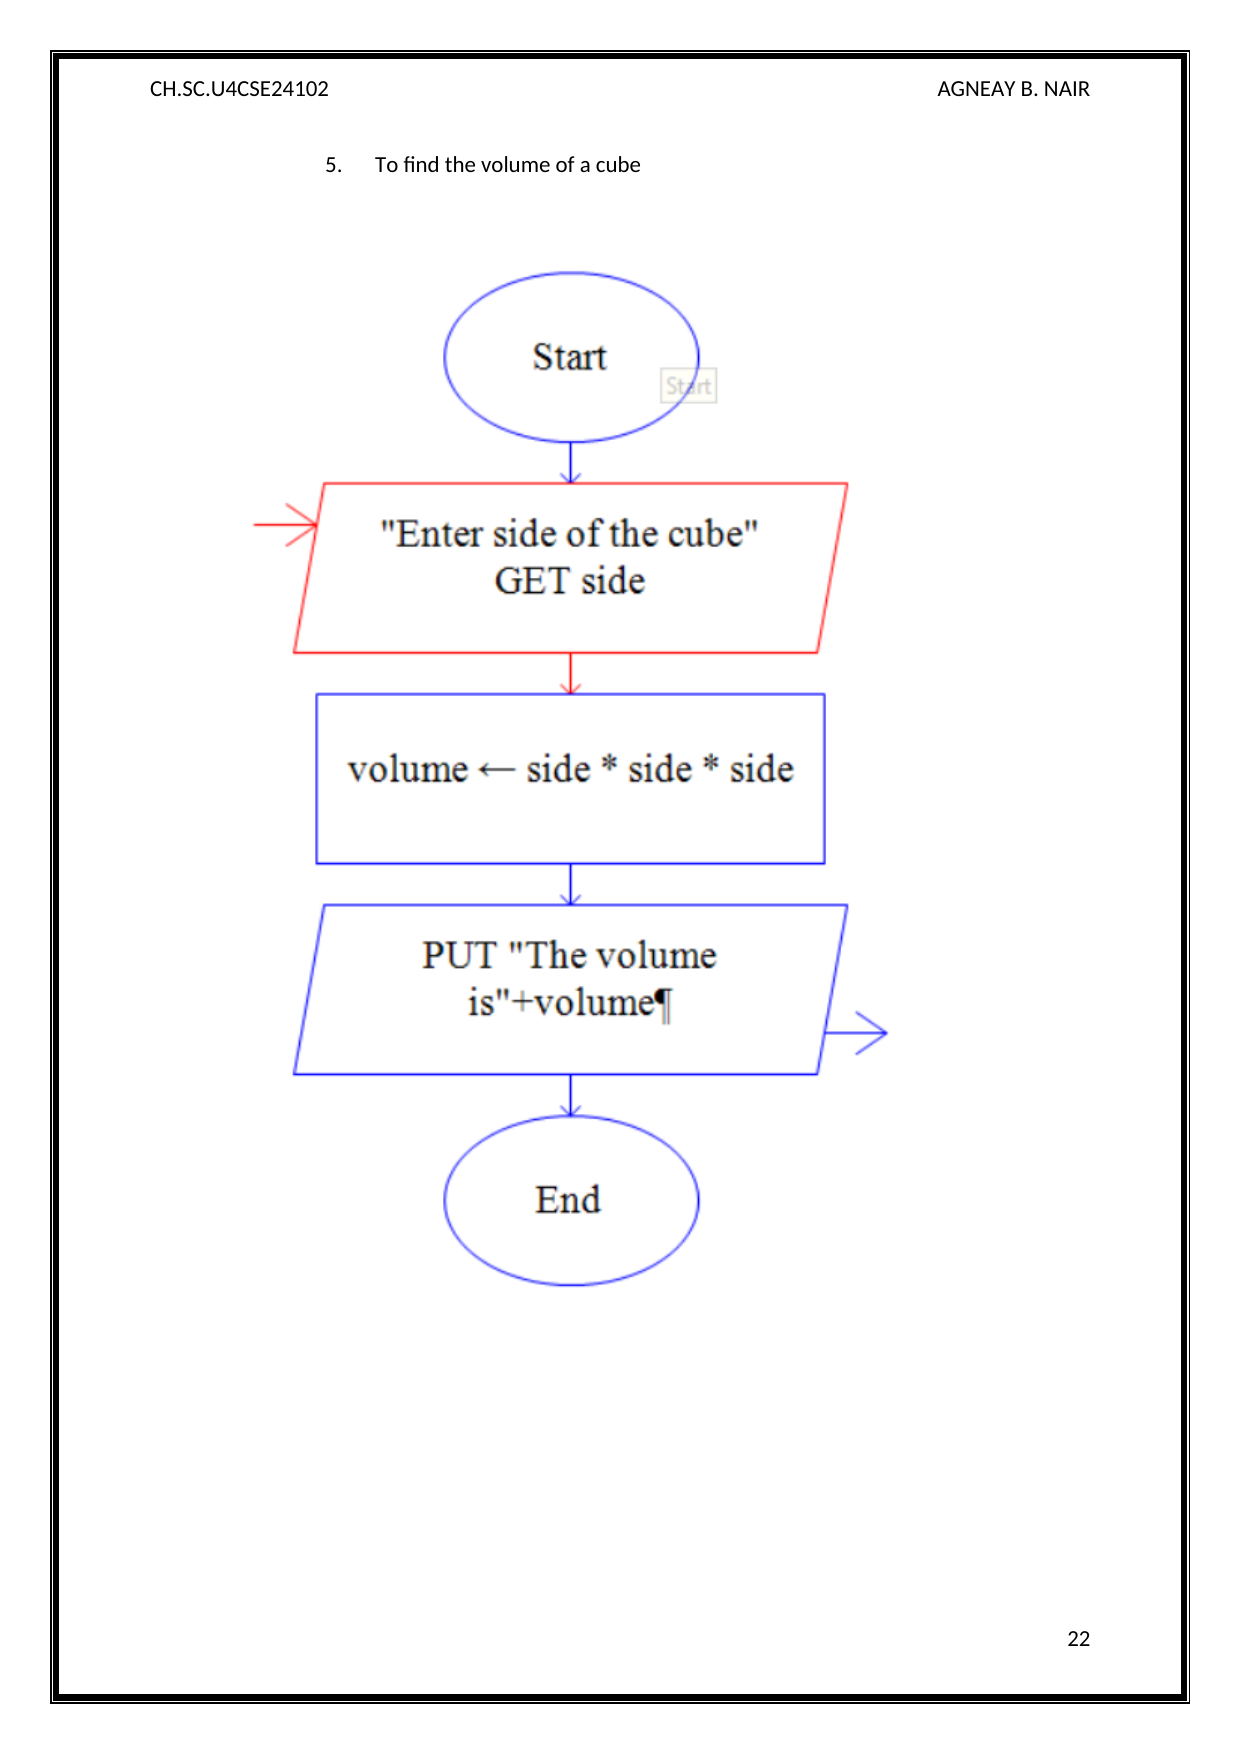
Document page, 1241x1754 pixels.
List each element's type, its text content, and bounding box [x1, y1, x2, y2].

picture [150, 196, 1091, 1339]
list To find the volume of a cube [325, 150, 1090, 178]
